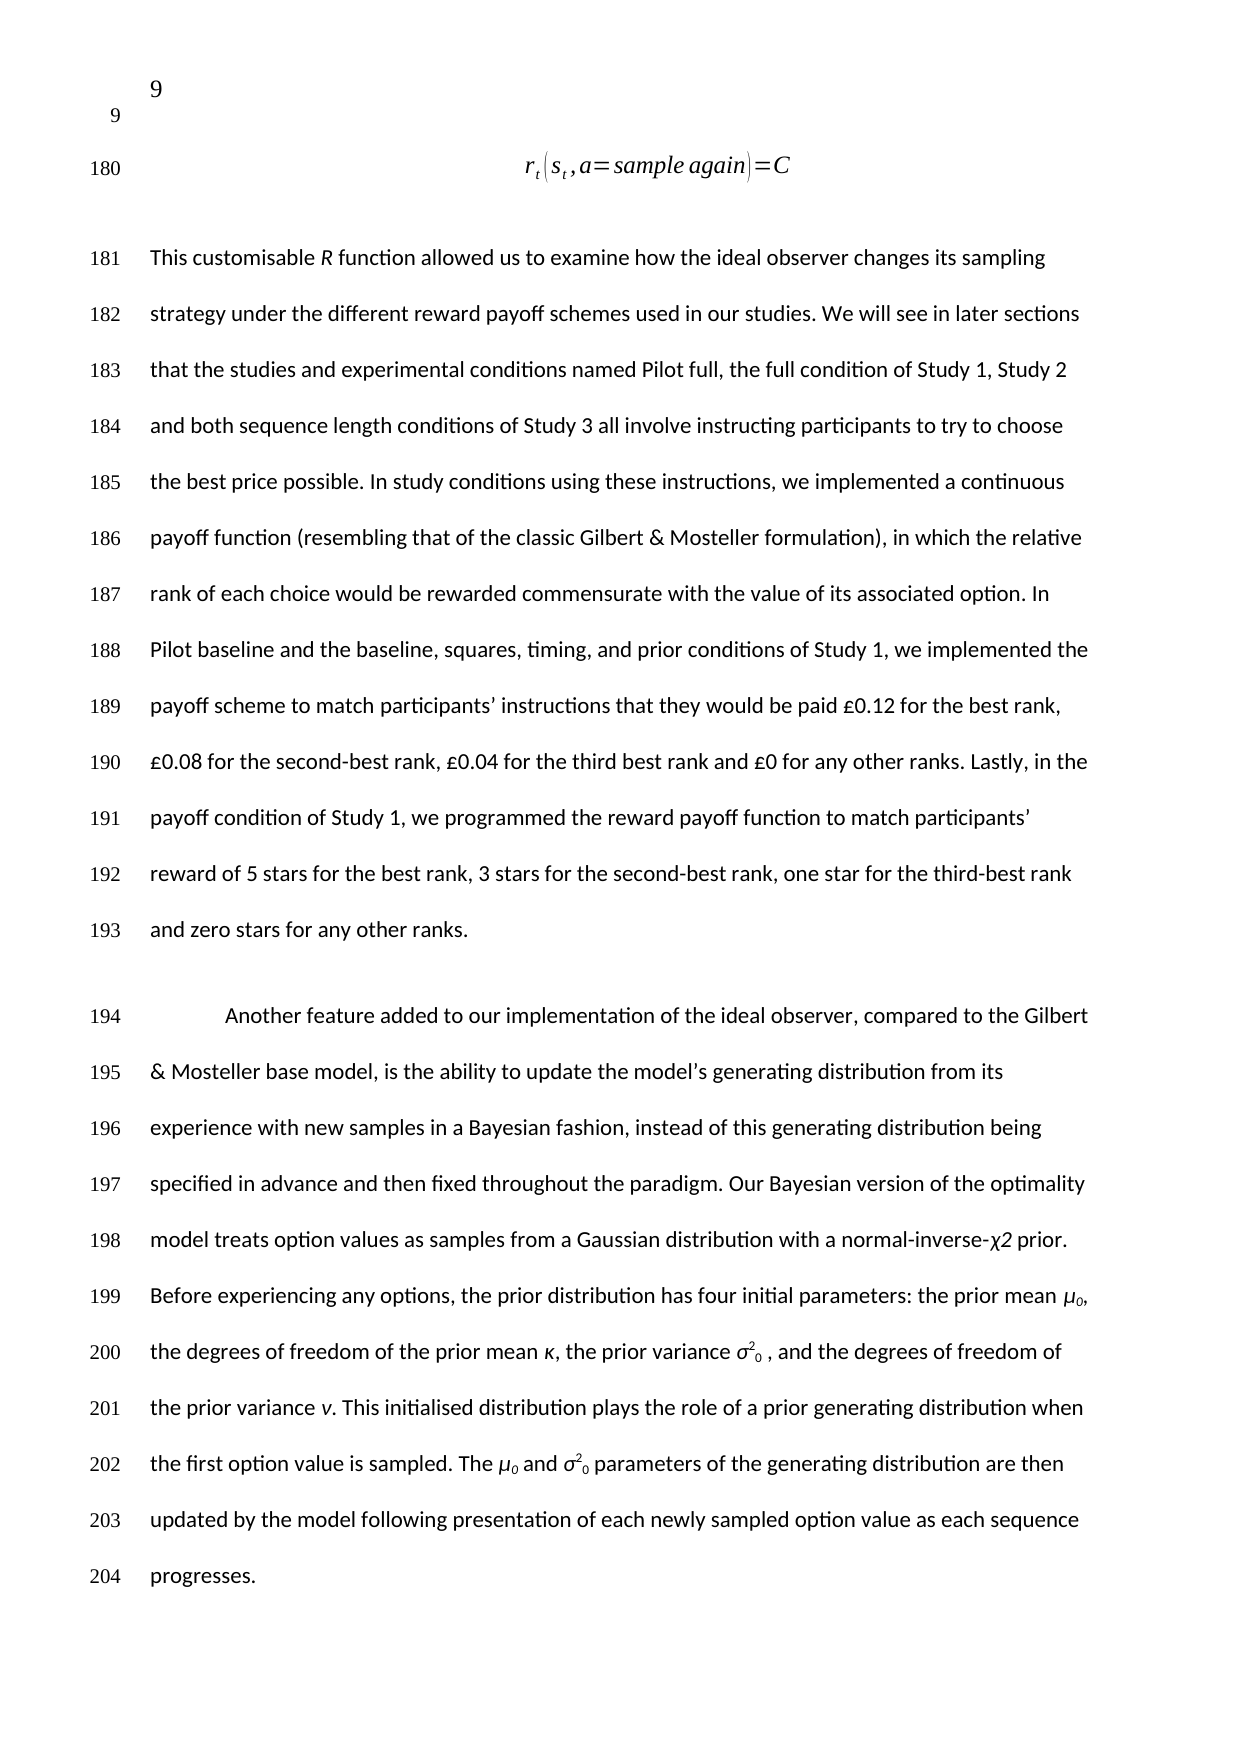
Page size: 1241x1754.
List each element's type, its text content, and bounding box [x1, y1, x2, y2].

text This customisable R function allowed us to examine how the ideal observer changes its sampling strategy under the different reward payoff schemes used in our studies. We will see in later sections that the studies and experimental conditions named Pilot full, the full condition of Study 1, Study 2 and both sequence length conditions of Study 3 all involve instructing participants to try to choose the best price possible. In study conditions using these instructions, we implemented a continuous payoff function (resembling that of the classic Gilbert & Mosteller formulation), in which the relative rank of each choice would be rewarded commensurate with the value of its associated option. In Pilot baseline and the baseline, squares, timing, and prior conditions of Study 1, we implemented the payoff scheme to match participants’ instructions that they would be paid £0.12 for the best rank, £0.08 for the second-best rank, £0.04 for the third best rank and £0 for any other ranks. Lastly, in the payoff condition of Study 1, we programmed the reward payoff function to match participants’ reward of 5 stars for the best rank, 3 stars for the second-best rank, one star for the third-best rank and zero stars for any other ranks. [150, 243, 1090, 943]
text Another feature added to our implementation of the ideal observer, compared to the Gilbert & Mosteller base model, is the ability to update the model’s generating distribution from its experience with new samples in a Bayesian fashion, instead of this generating distribution being specified in advance and then fixed throughout the paradigm. Our Bayesian version of the optimality model treats option values as samples from a Gaussian distribution with a normal-inverse-χ2 prior. Before experiencing any options, the prior distribution has four initial parameters: the prior mean μ0, the degrees of freedom of the prior mean κ, the prior variance σ20 , and the degrees of freedom of the prior variance ν. This initialised distribution plays the role of a prior generating distribution when the first option value is sampled. The μ0 and σ20 parameters of the generating distribution are then updated by the model following presentation of each newly sampled option value as each sequence progresses. [150, 1001, 1090, 1590]
